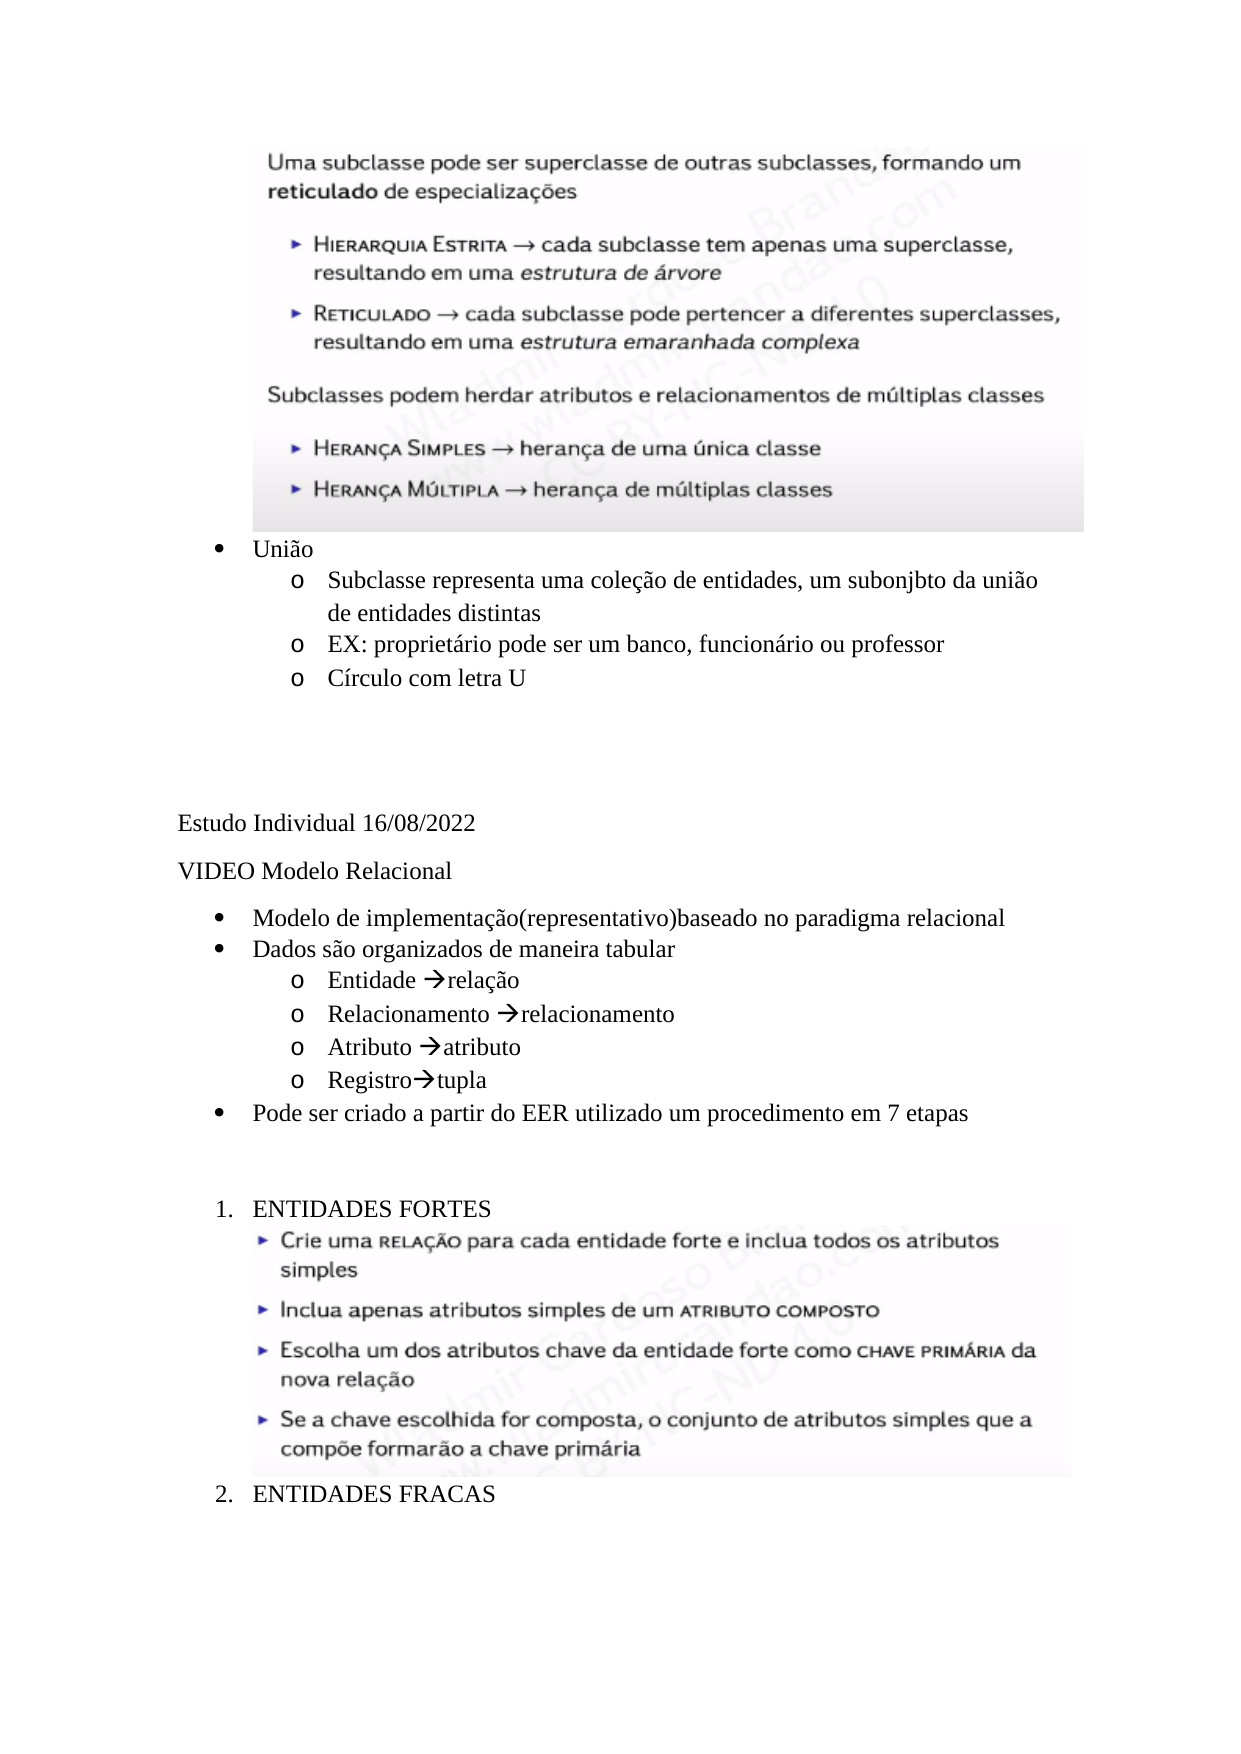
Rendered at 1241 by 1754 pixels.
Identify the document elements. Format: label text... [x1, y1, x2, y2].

list EX: proprietário pode ser um banco, funcionário ou professor [290, 629, 1063, 660]
text VIDEO Modelo Relacional [177, 856, 1063, 884]
text Estudo Individual 16/08/2022 [177, 808, 1063, 837]
list Círculo com letra U [290, 663, 1063, 693]
list Relacionamento relacionamento [290, 999, 1063, 1029]
list ENTIDADES FORTES [215, 1194, 1063, 1223]
list Pode ser criado a partir do EER utilizado um procedimento em 7 etapas [215, 1098, 1063, 1127]
list Entidade relação [290, 966, 1063, 996]
list ENTIDADES FRACAS [215, 1479, 1063, 1507]
picture [252, 1225, 1072, 1477]
picture [252, 147, 1084, 532]
list Modelo de implementação(representativo)baseado no paradigma relacional [215, 903, 1063, 932]
list Subclasse representa uma coleção de entidades, um subonjbto da união de entidades distintas [290, 565, 1063, 627]
list Registrotupla [290, 1065, 1063, 1096]
list Atributo atributo [290, 1032, 1063, 1063]
list Dados são organizados de maneira tabular [215, 934, 1063, 963]
